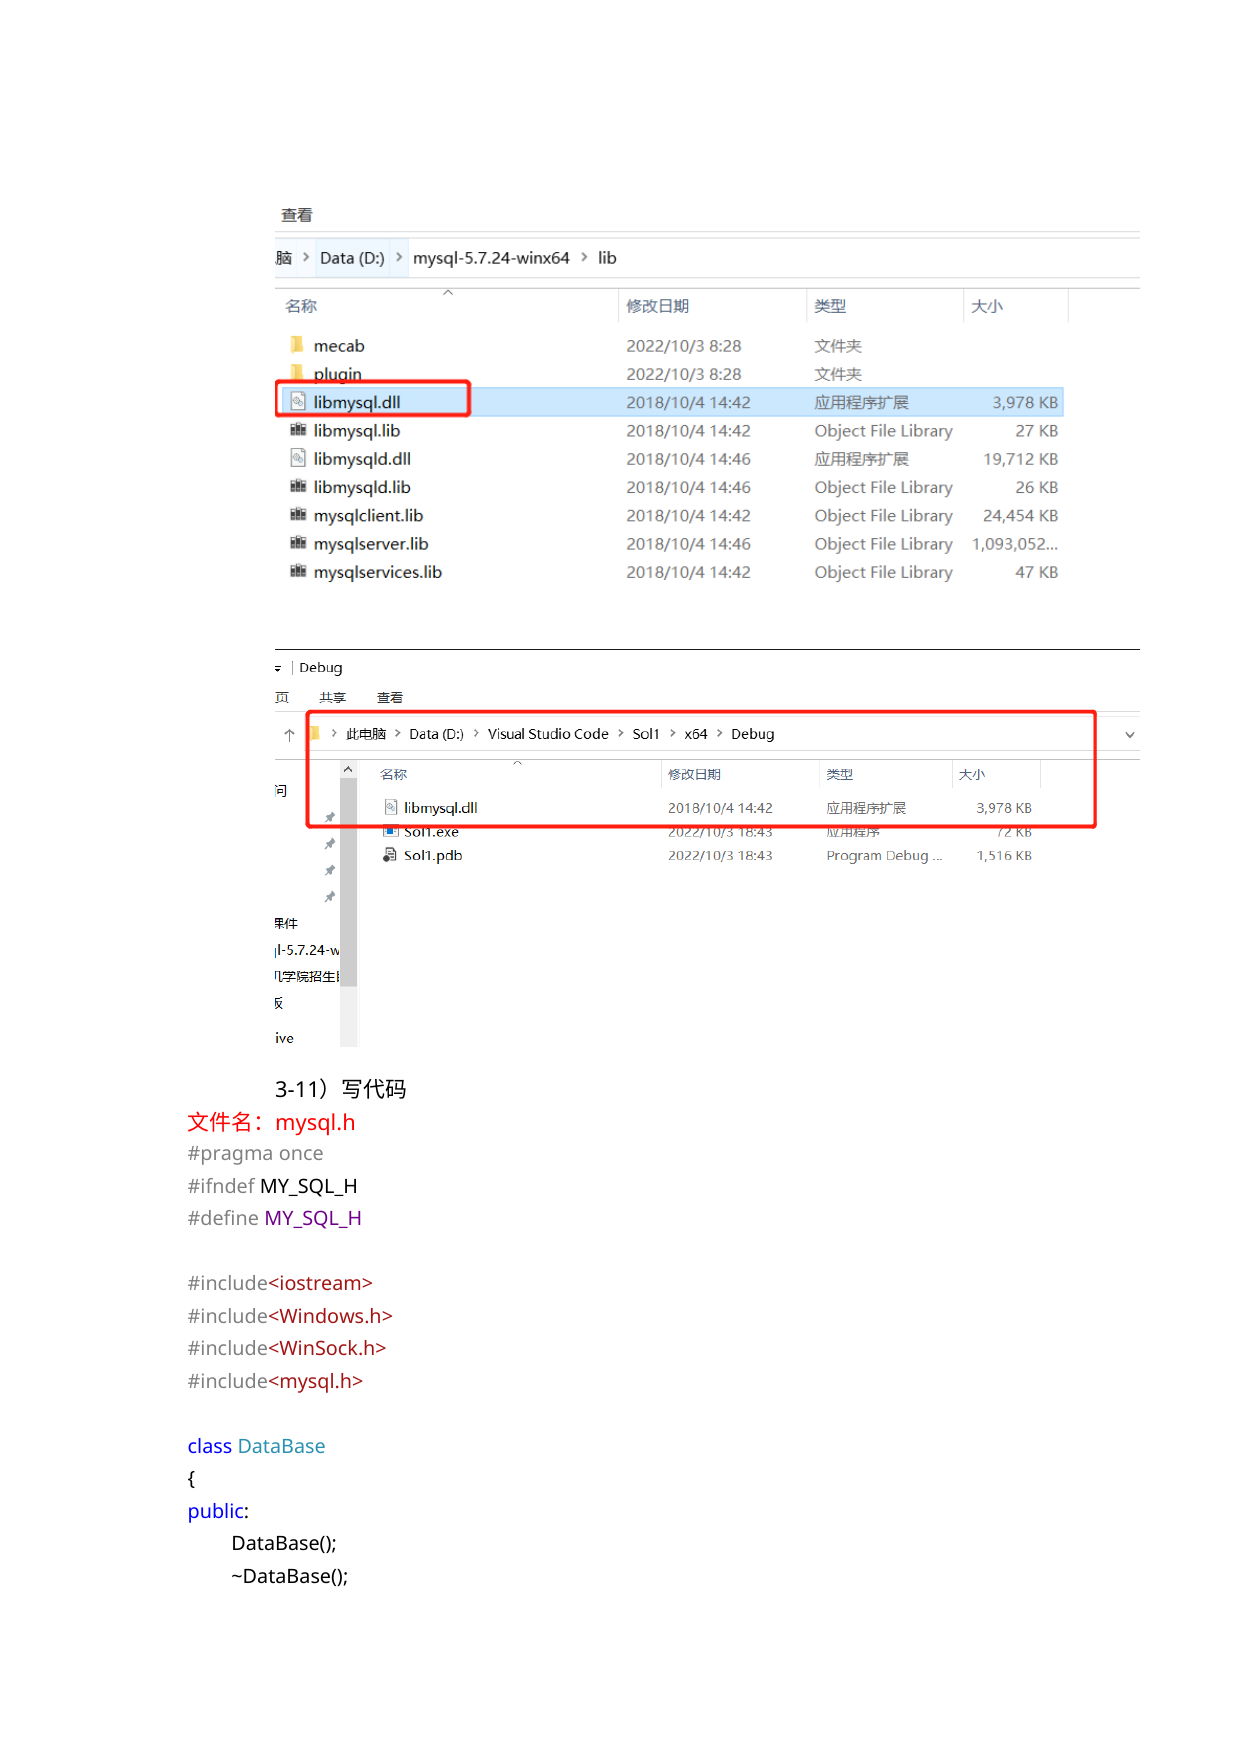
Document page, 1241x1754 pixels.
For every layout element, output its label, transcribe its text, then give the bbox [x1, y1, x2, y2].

text #ifndef MY_SQL_H [187, 1169, 1053, 1202]
text #include<mysql.h> [187, 1364, 1053, 1397]
text public: [187, 1494, 1053, 1527]
text 文件名：mysql.h [187, 1104, 1053, 1137]
text ~DataBase(); [187, 1559, 1053, 1592]
text #pragma once [187, 1137, 1053, 1169]
text class DataBase [187, 1429, 1053, 1462]
picture [275, 649, 1141, 1047]
text DataBase(); [187, 1527, 1053, 1559]
text #include<iostream> [187, 1267, 1053, 1299]
text #include<Windows.h> [187, 1299, 1053, 1332]
text 3-11）写代码 [231, 1072, 1053, 1104]
picture [275, 162, 1141, 646]
text { [187, 1462, 1053, 1494]
text #include<WinSock.h> [187, 1332, 1053, 1364]
text #define MY_SQL_H [187, 1202, 1053, 1234]
